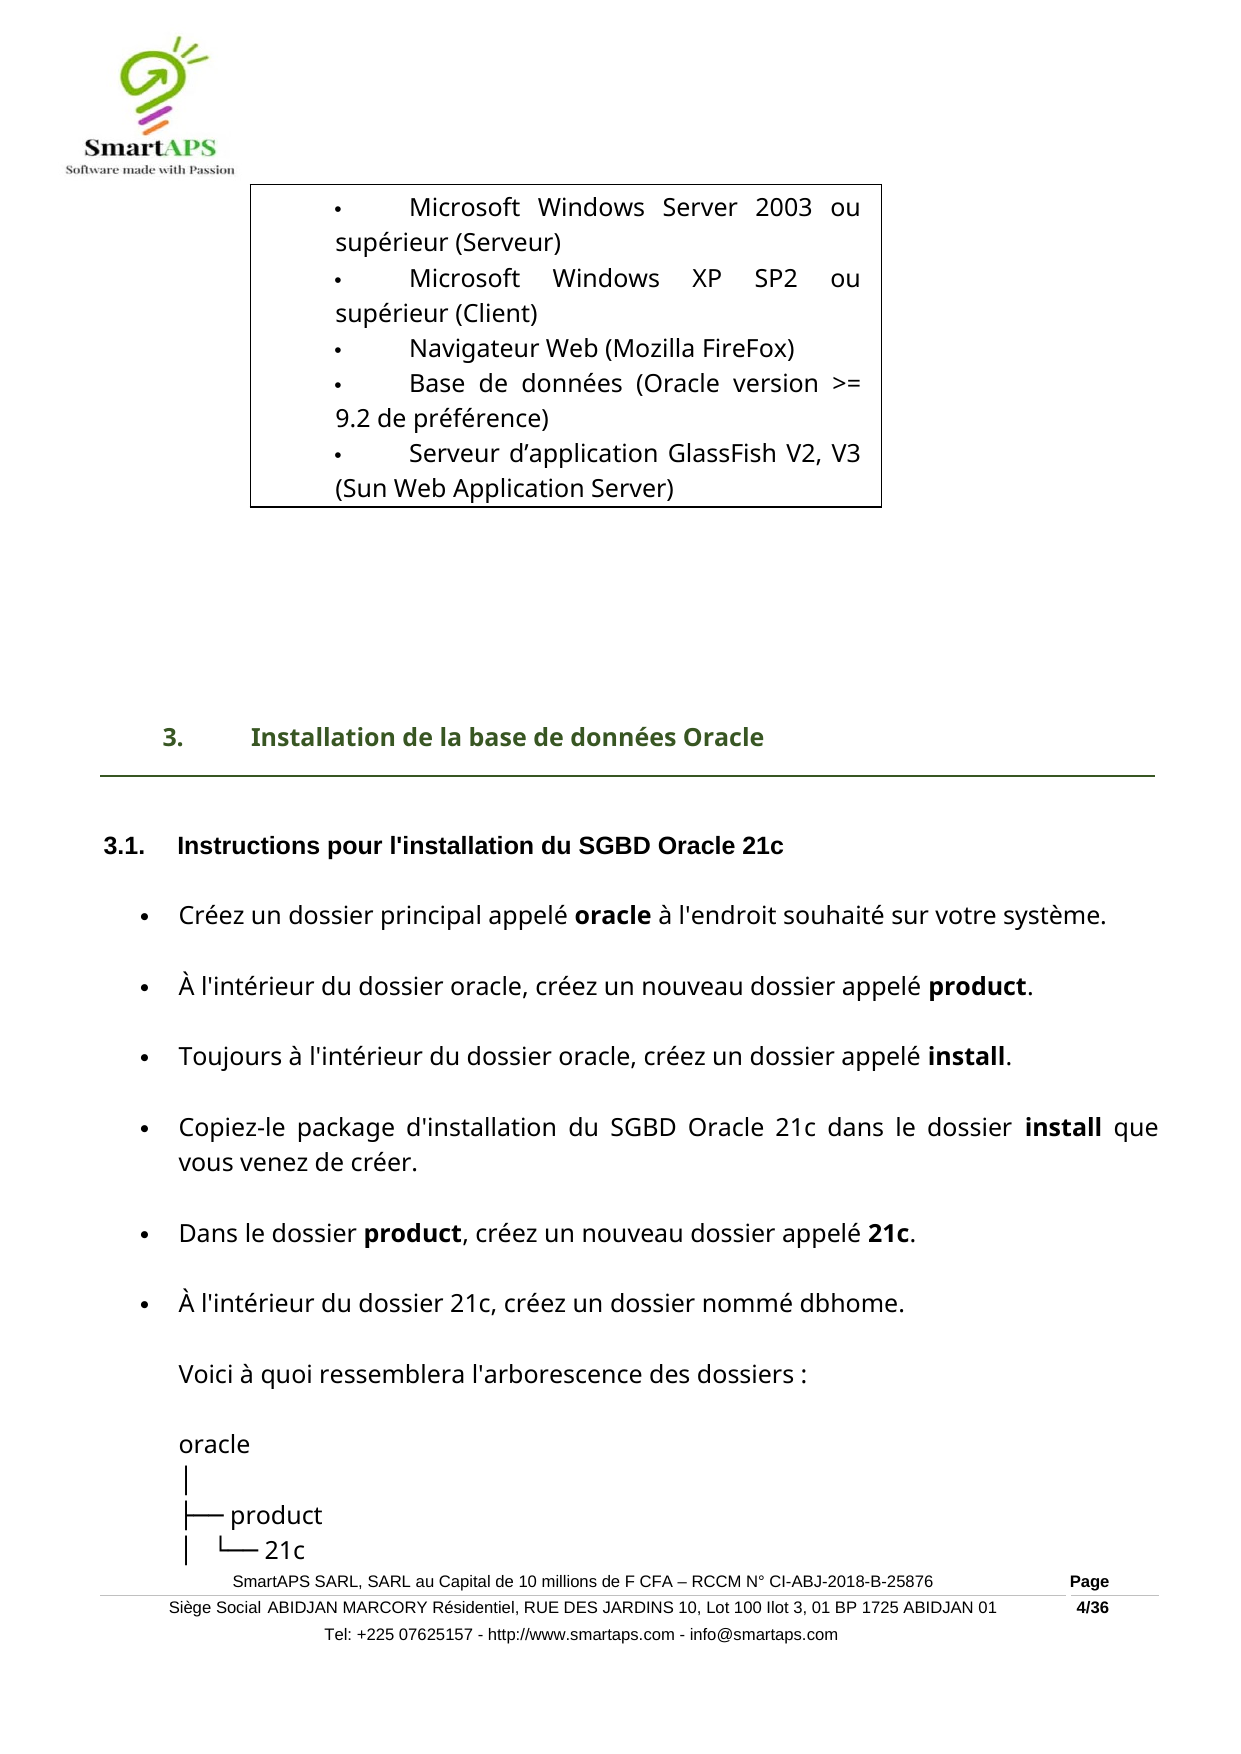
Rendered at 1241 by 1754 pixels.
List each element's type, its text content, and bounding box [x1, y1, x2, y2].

list Dans le dossier product, créez un nouveau dossier appelé 21c. [141, 1215, 1158, 1249]
subtitle Instructions pour l'installation du SGBD Oracle 21c [103, 831, 1167, 860]
table_cell Microsoft Windows Server 2003 ou supérieur (Serveur) Microsoft Windows XP SP2 ou supérieur (Client) Navigateur Web (Mozilla FireFox) Base de données (Oracle version >= 9.2 de préférence) Serveur d’application GlassFish V2, V3 (Sun Web Application Server) [251, 185, 881, 506]
list Copiez-le package d'installation du SGBD Oracle 21c dans le dossier install que vous venez de créer. [141, 1109, 1158, 1179]
list Toujours à l'intérieur du dossier oracle, créez un dossier appelé install. [141, 1039, 1158, 1073]
list À l'intérieur du dossier oracle, créez un nouveau dossier appelé product. [141, 968, 1158, 1002]
text │ └── 21c [178, 1533, 1158, 1567]
text ├── product [178, 1498, 1158, 1532]
text oracle [178, 1427, 1158, 1461]
text │ [178, 1462, 1158, 1496]
list À l'intérieur du dossier 21c, créez un dossier nommé dbhome. [141, 1286, 1158, 1320]
picture [42, 11, 258, 183]
text Voici à quoi ressemblera l'arborescence des dossiers : [178, 1356, 1158, 1391]
list Créez un dossier principal appelé oracle à l'endroit souhaité sur votre système. [141, 898, 1158, 932]
list Installation de la base de données Oracle [162, 719, 1167, 753]
